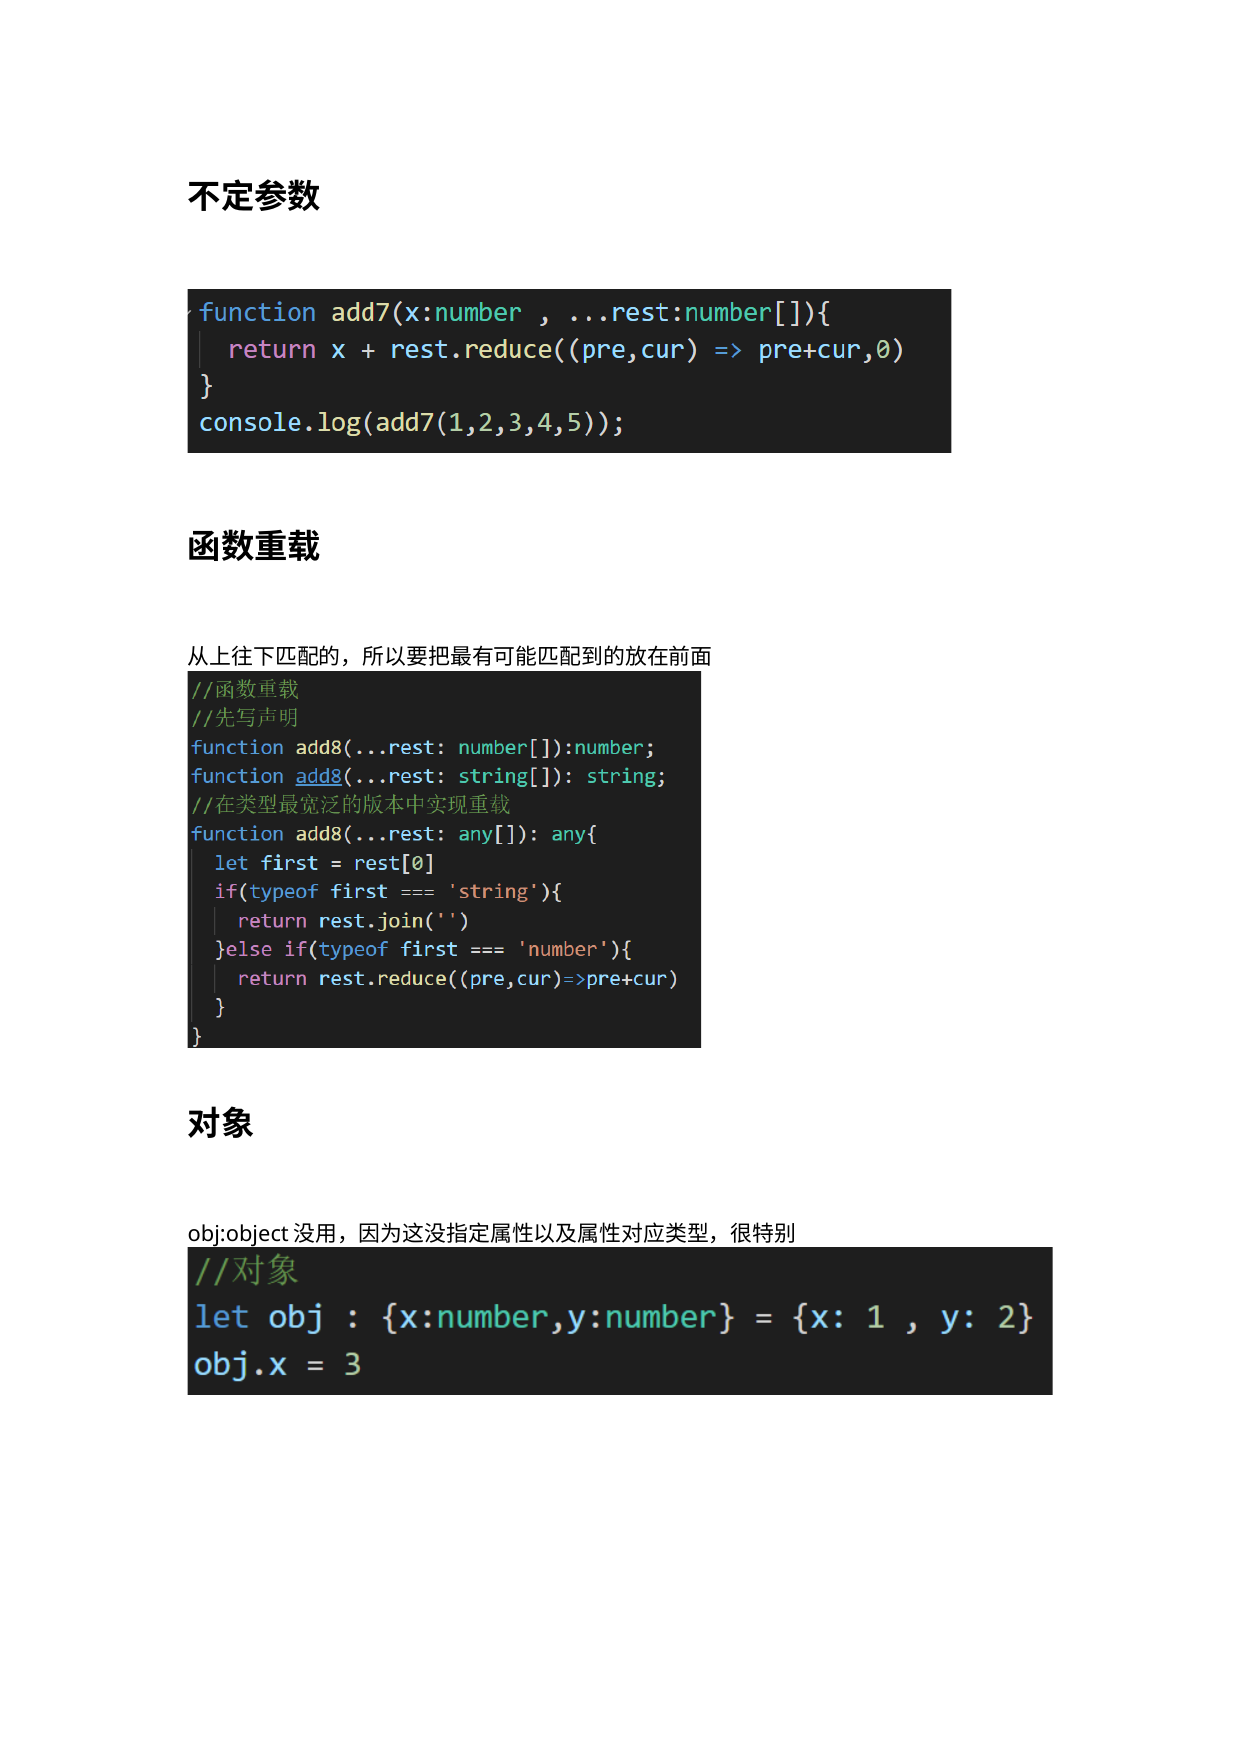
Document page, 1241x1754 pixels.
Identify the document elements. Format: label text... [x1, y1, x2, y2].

text 从上往下匹配的，所以要把最有可能匹配到的放在前面 [187, 638, 1053, 671]
text obj:object没用，因为这没指定属性以及属性对应类型，很特别 [187, 1215, 1053, 1247]
picture [187, 671, 702, 1048]
subtitle 对象 [187, 1088, 1053, 1153]
subtitle 函数重载 [187, 511, 1053, 576]
picture [187, 289, 952, 453]
picture [187, 1247, 1053, 1395]
subtitle 不定参数 [187, 162, 1053, 227]
